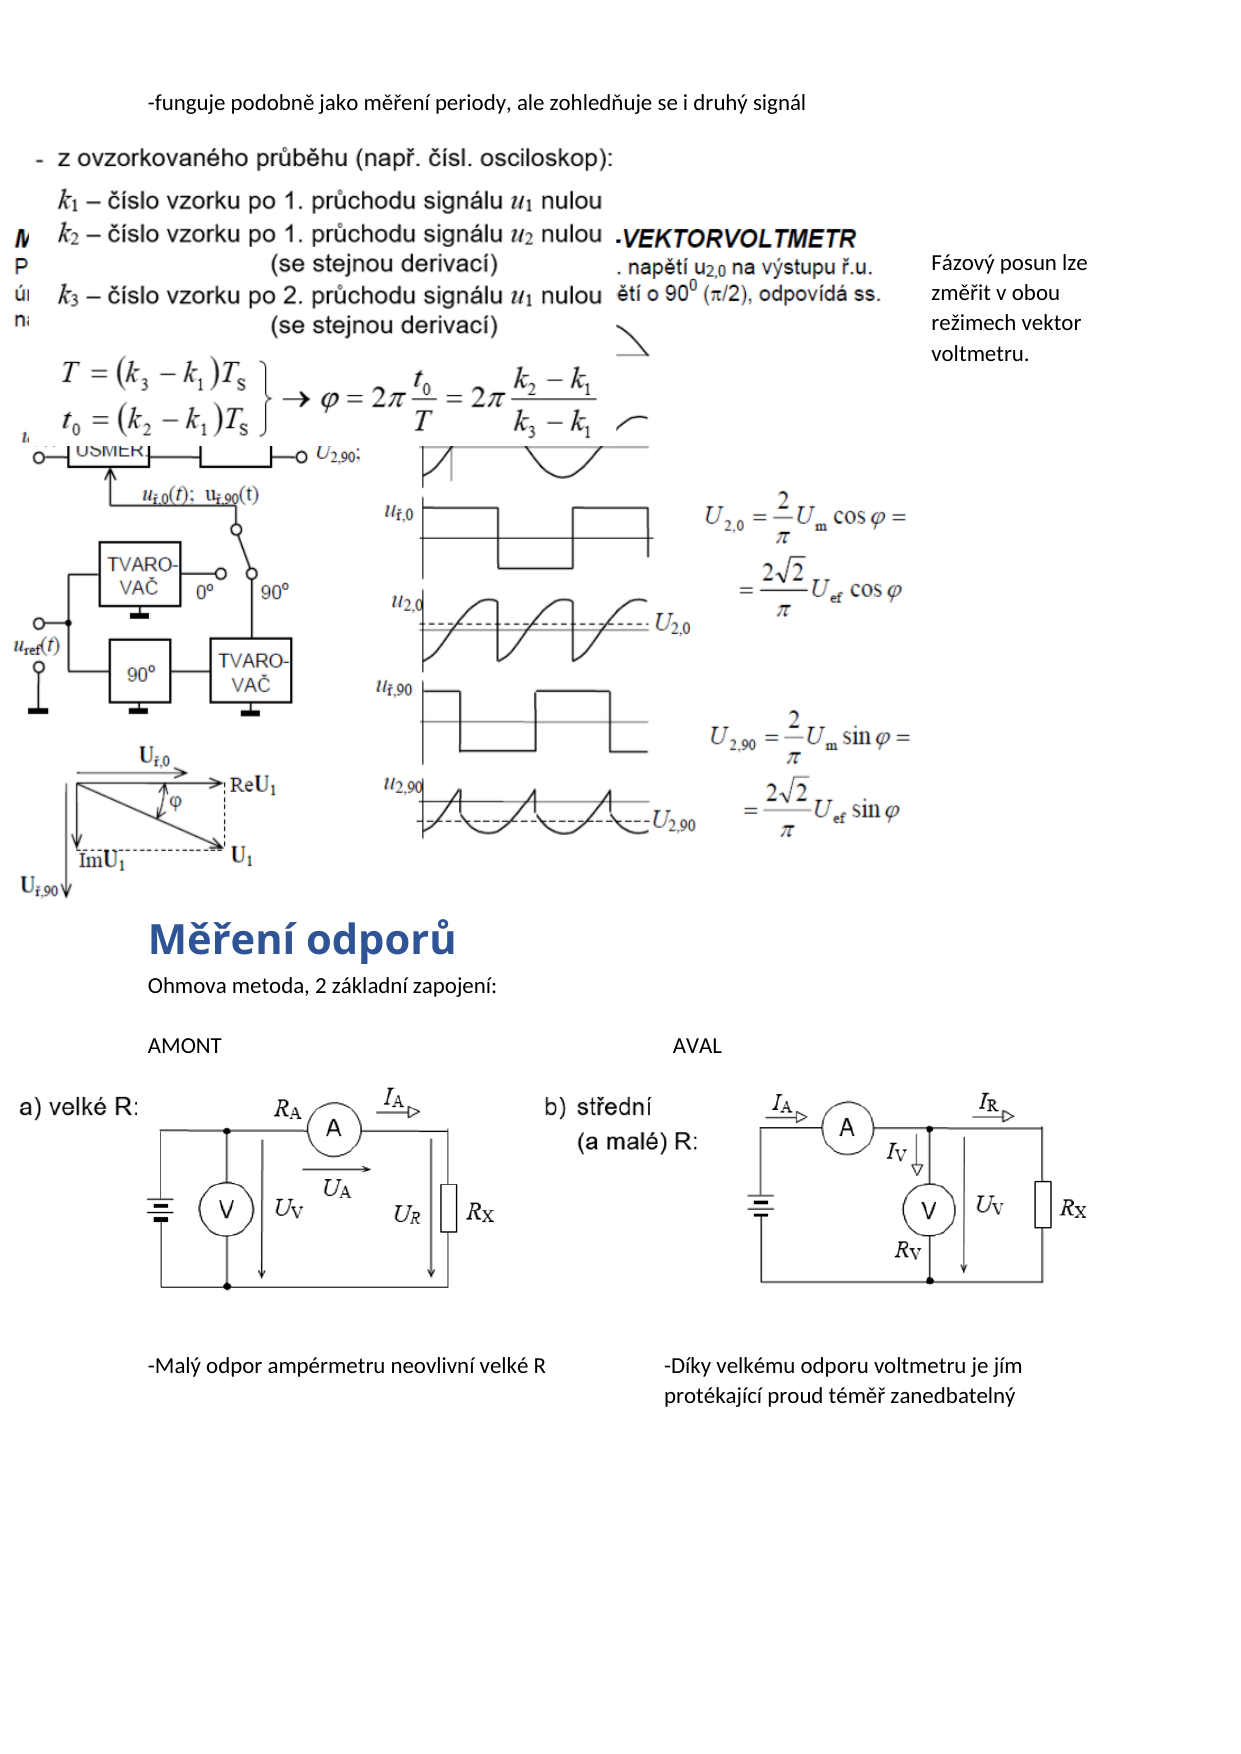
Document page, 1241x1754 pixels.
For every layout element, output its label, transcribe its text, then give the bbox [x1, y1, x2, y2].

picture [5, 1084, 495, 1299]
text Fázový posun lze změřit v obou režimech vektor voltmetru. [913, 248, 1093, 367]
text -Malý odpor ampérmetru neovlivní velké R -Díky velkému odporu voltmetru je jím protékající proud téměř zanedbatelný [148, 1351, 1093, 1409]
picture [0, 144, 913, 901]
text Ohmova metoda, 2 základní zapojení: AMONT AVAL [148, 971, 1093, 1059]
picture [537, 1087, 1093, 1293]
subtitle Měření odporů [148, 909, 1093, 966]
text -funguje podobně jako měření periody, ale zohledňuje se i druhý signál [148, 88, 1093, 117]
